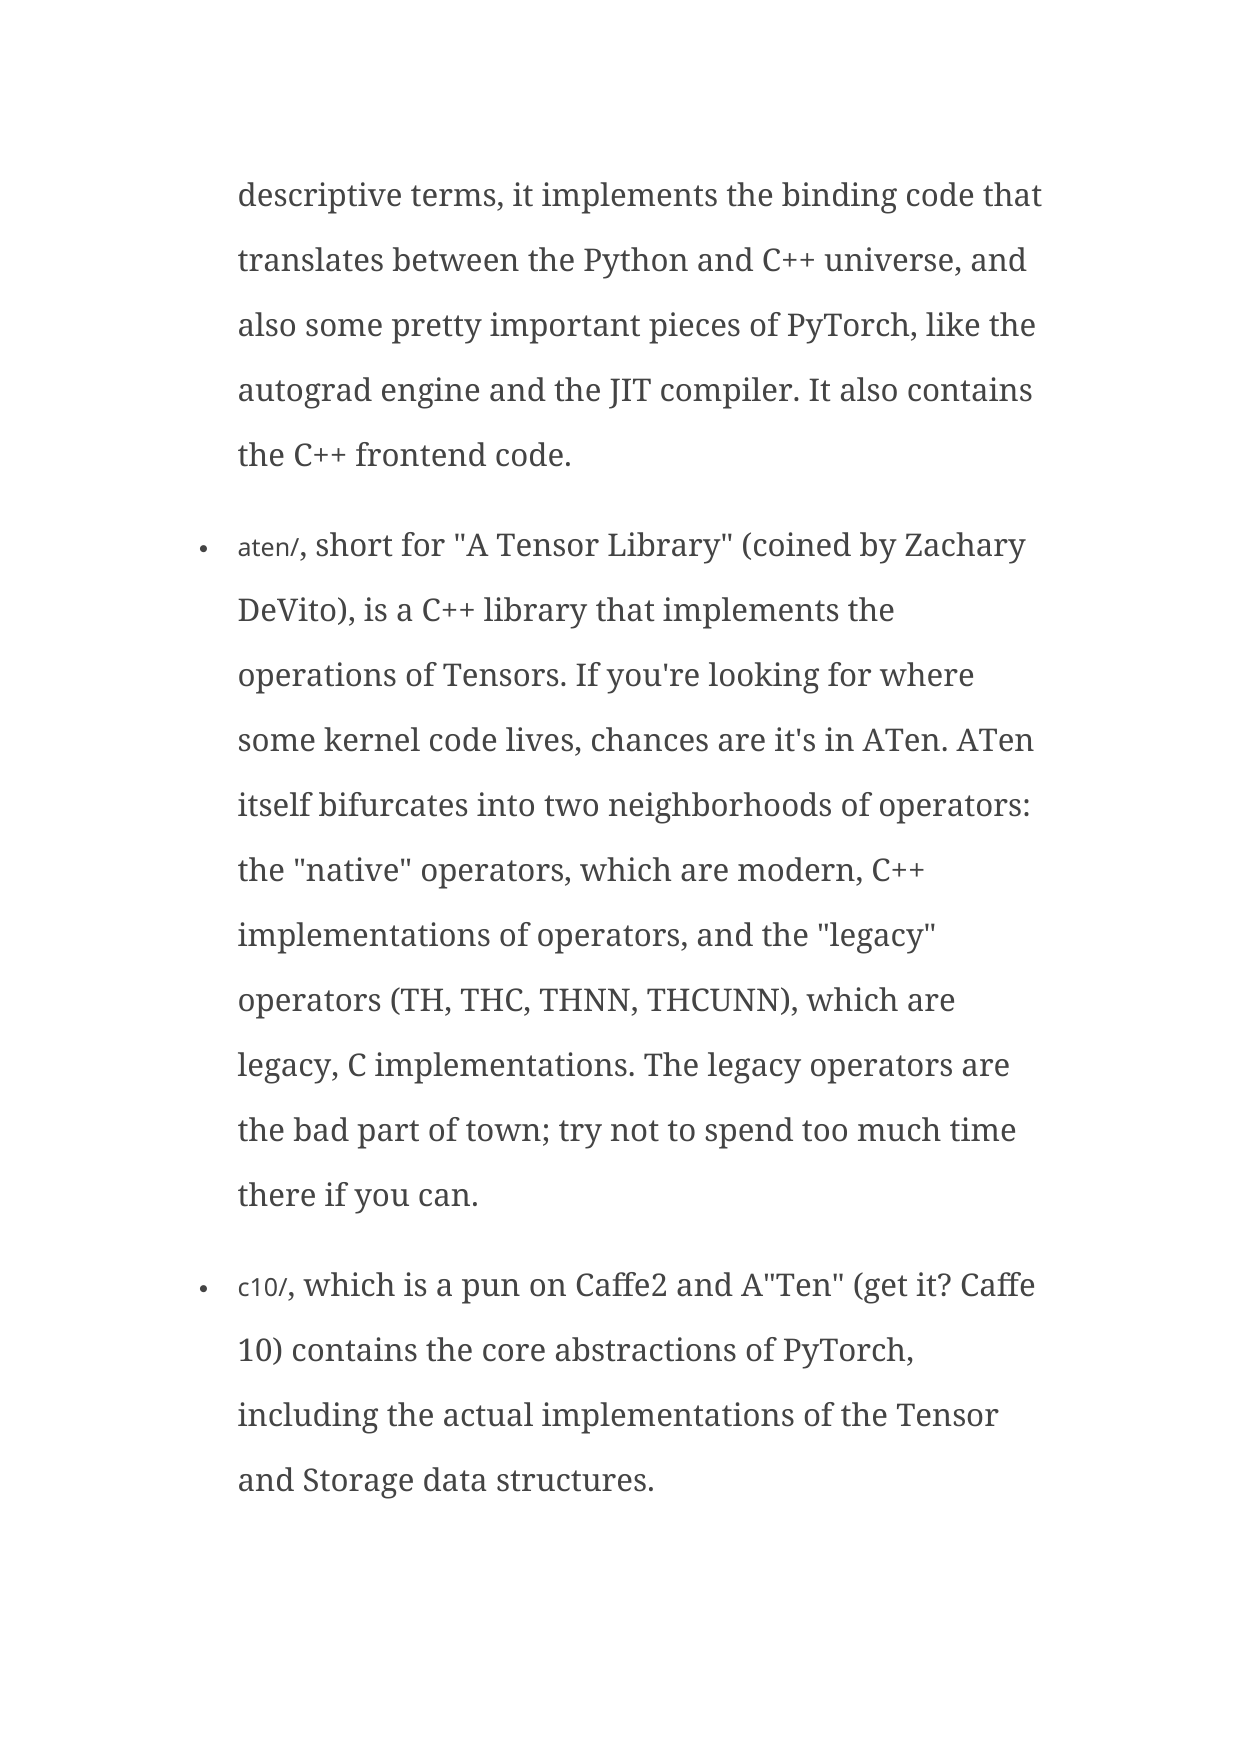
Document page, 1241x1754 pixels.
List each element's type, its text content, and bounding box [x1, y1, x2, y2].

list aten/, short for "A Tensor Library" (coined by Zachary DeVito), is a C++ library that implements the operations of Tensors. If you're looking for where some kernel code lives, chances are it's in ATen. ATen itself bifurcates into two neighborhoods of operators: the "native" operators, which are modern, C++ implementations of operators, and the "legacy" operators (TH, THC, THNN, THCUNN), which are legacy, C implementations. The legacy operators are the bad part of town; try not to spend too much time there if you can. [200, 512, 1053, 1227]
list c10/, which is a pun on Caffe2 and A"Ten" (get it? Caffe 10) contains the core abstractions of PyTorch, including the actual implementations of the Tensor and Storage data structures. [200, 1252, 1053, 1512]
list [200, 162, 1053, 487]
